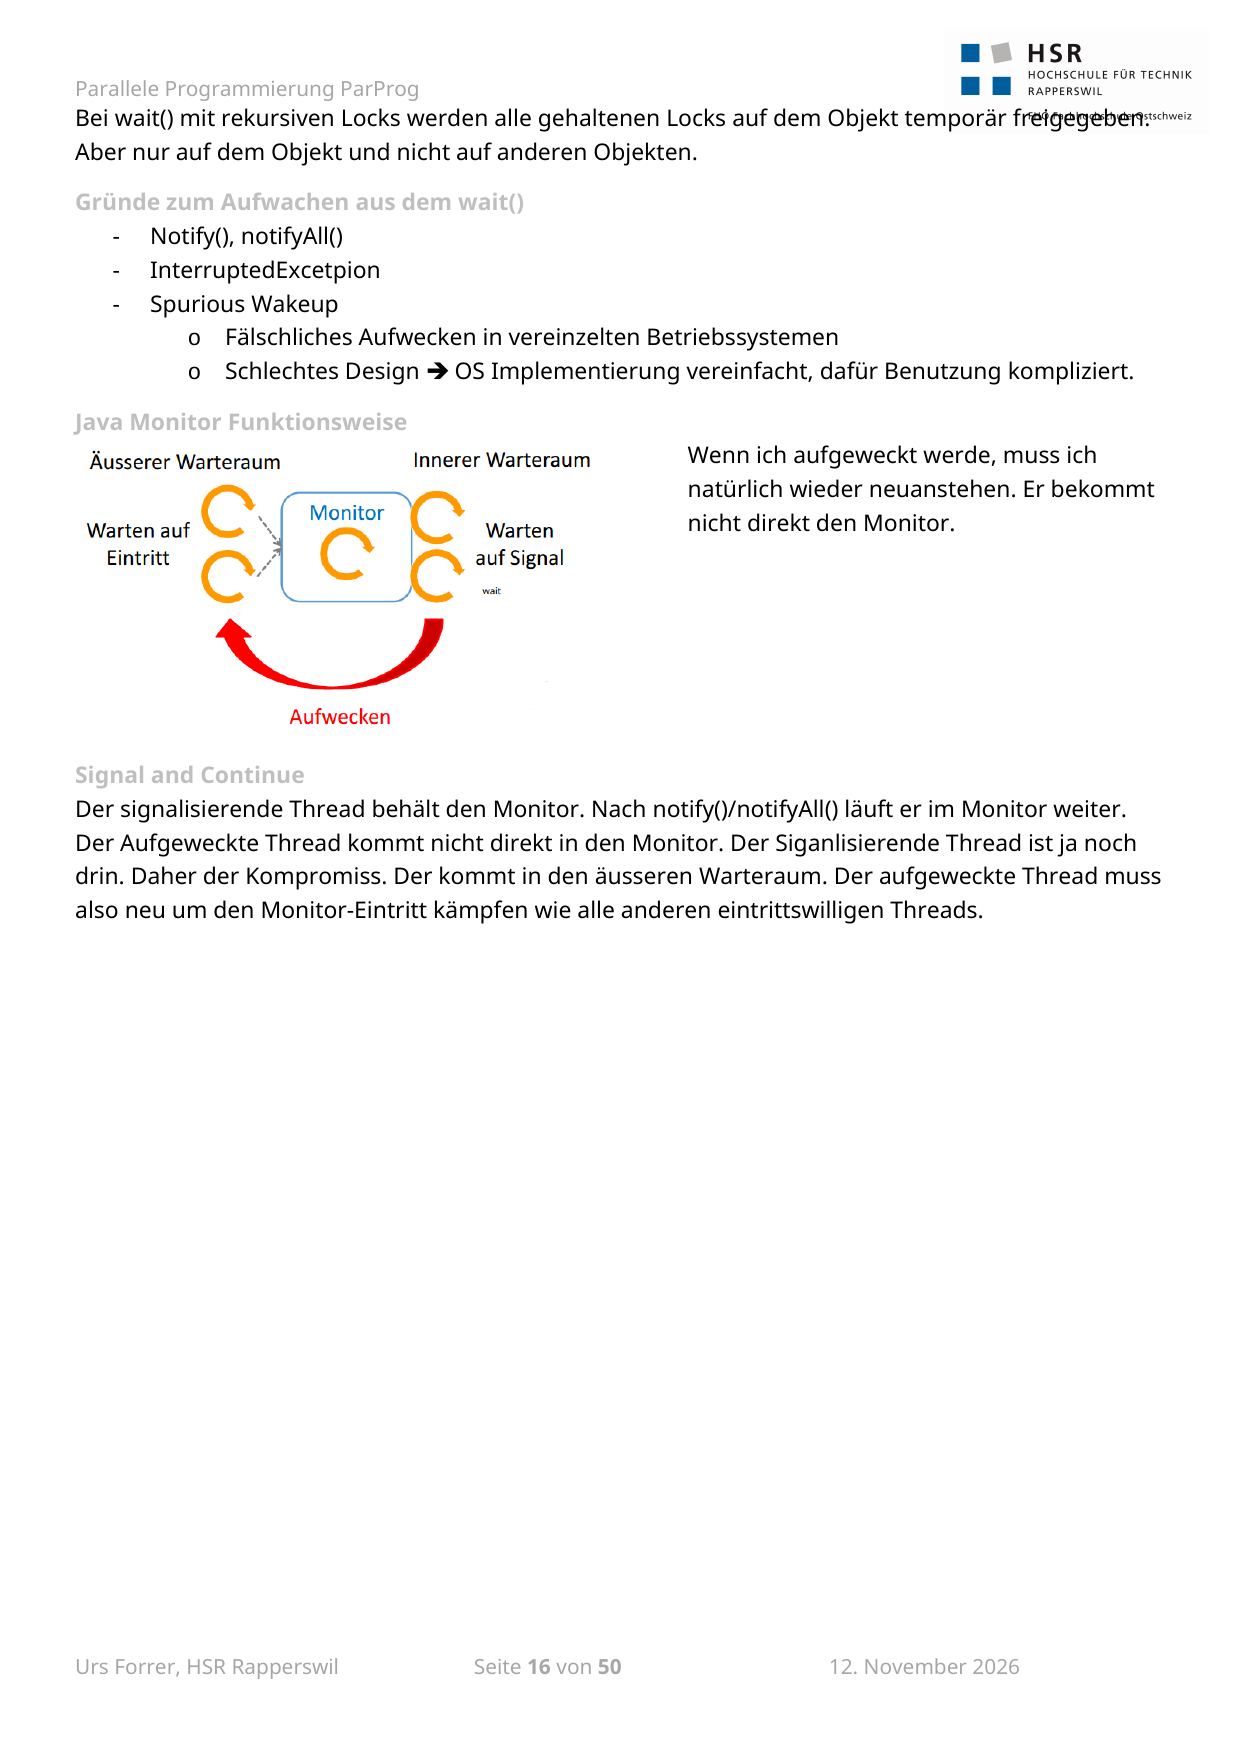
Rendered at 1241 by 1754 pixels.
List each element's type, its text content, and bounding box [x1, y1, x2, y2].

list Fälschliches Aufwecken in vereinzelten Betriebssystemen [187, 321, 1165, 353]
subtitle Gründe zum Aufwachen aus dem wait() [75, 186, 1165, 218]
list Schlechtes Design OS Implementierung vereinfacht, dafür Benutzung kompliziert. [187, 355, 1165, 387]
picture [943, 29, 1210, 134]
picture [75, 439, 669, 756]
subtitle Signal and Continue [75, 759, 1165, 790]
list InterruptedExcetpion [112, 254, 1165, 285]
text Wenn ich aufgeweckt werde, muss ich natürlich wieder neuanstehen. Er bekommt nicht direkt den Monitor. [669, 439, 1165, 538]
list Spurious Wakeup [112, 288, 1165, 319]
text Bei wait() mit rekursiven Locks werden alle gehaltenen Locks auf dem Objekt temporär freigegeben. Aber nur auf dem Objekt und nicht auf anderen Objekten. [75, 102, 1165, 167]
subtitle Java Monitor Funktionsweise [75, 406, 1165, 437]
list Notify(), notifyAll() [112, 220, 1165, 251]
text Der signalisierende Thread behält den Monitor. Nach notify()/notifyAll() läuft er im Monitor weiter. Der Aufgeweckte Thread kommt nicht direkt in den Monitor. Der Siganlisierende Thread ist ja noch drin. Daher der Kompromiss. Der kommt in den äusseren Warteraum. Der aufgeweckte Thread muss also neu um den Monitor-Eintritt kämpfen wie alle anderen eintrittswilligen Threads. [75, 793, 1165, 925]
